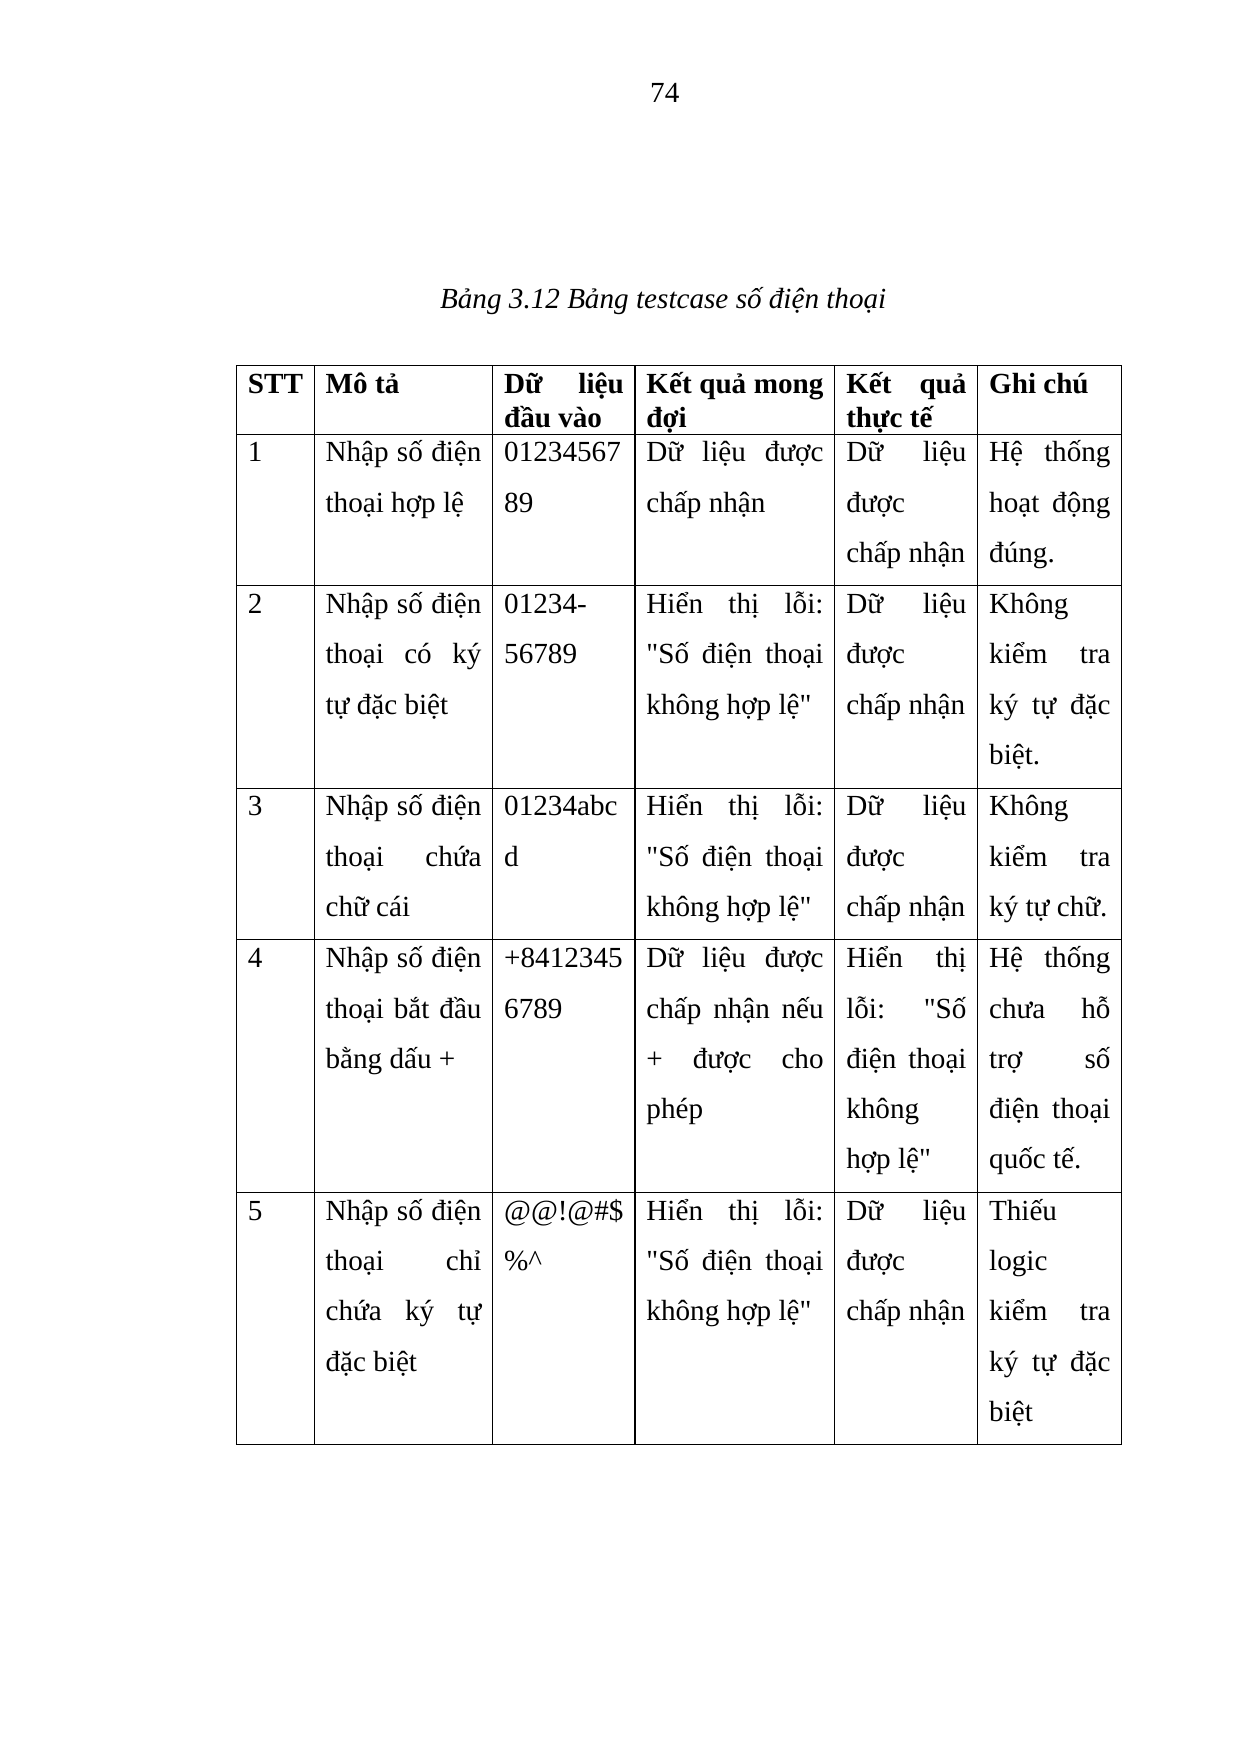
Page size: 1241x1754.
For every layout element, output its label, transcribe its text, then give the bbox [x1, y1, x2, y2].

table_cell Dữ liệu được chấp nhận [835, 435, 977, 585]
table_cell Nhập số điện thoại chỉ chứa ký tự đặc biệt [315, 1193, 492, 1444]
table_cell 01234-56789 [493, 586, 634, 787]
table_cell Không kiểm tra ký tự đặc biệt. [978, 586, 1121, 787]
table_cell Dữ liệu được chấp nhận [835, 789, 977, 939]
table_cell Hiển thị lỗi: "Số điện thoại không hợp lệ" [636, 1193, 834, 1444]
table_cell @@!@#$%^ [493, 1193, 634, 1444]
table_cell Hệ thống chưa hỗ trợ số điện thoại quốc tế. [978, 940, 1121, 1192]
table_cell Hiển thị lỗi: "Số điện thoại không hợp lệ" [636, 789, 834, 939]
table_cell +84123456789 [493, 940, 634, 1192]
table_cell Dữ liệu được chấp nhận [636, 435, 834, 585]
table_cell Dữ liệu được chấp nhận [835, 1193, 977, 1444]
table_header Ghi chú [978, 366, 1121, 433]
table_cell Nhập số điện thoại bắt đầu bằng dấu + [315, 940, 492, 1192]
table_header STT [237, 366, 314, 433]
table_cell Thiếu logic kiểm tra ký tự đặc biệt [978, 1193, 1121, 1444]
table_cell Dữ liệu được chấp nhận nếu + được cho phép [636, 940, 834, 1192]
table_header Dữ liệu đầu vào [493, 366, 634, 433]
table_cell 2 [237, 586, 314, 787]
table_cell 0123456789 [493, 435, 634, 585]
table_cell Nhập số điện thoại chứa chữ cái [315, 789, 492, 939]
table_cell 4 [237, 940, 314, 1192]
table_cell Không kiểm tra ký tự chữ. [978, 789, 1121, 939]
table_header Kết quả mong đợi [636, 366, 834, 433]
table_cell 5 [237, 1193, 314, 1444]
table_header Mô tả [315, 366, 492, 433]
table_cell Nhập số điện thoại hợp lệ [315, 435, 492, 585]
table_cell Nhập số điện thoại có ký tự đặc biệt [315, 586, 492, 787]
table_cell Dữ liệu được chấp nhận [835, 586, 977, 787]
table_cell 01234abcd [493, 789, 634, 939]
table_cell Hiển thị lỗi: "Số điện thoại không hợp lệ" [835, 940, 977, 1192]
table_cell Hệ thống hoạt động đúng. [978, 435, 1121, 585]
table_cell 3 [237, 789, 314, 939]
table_cell 1 [237, 435, 314, 585]
table_header Kết quả thực tế [835, 366, 977, 433]
table_cell Hiển thị lỗi: "Số điện thoại không hợp lệ" [636, 586, 834, 787]
